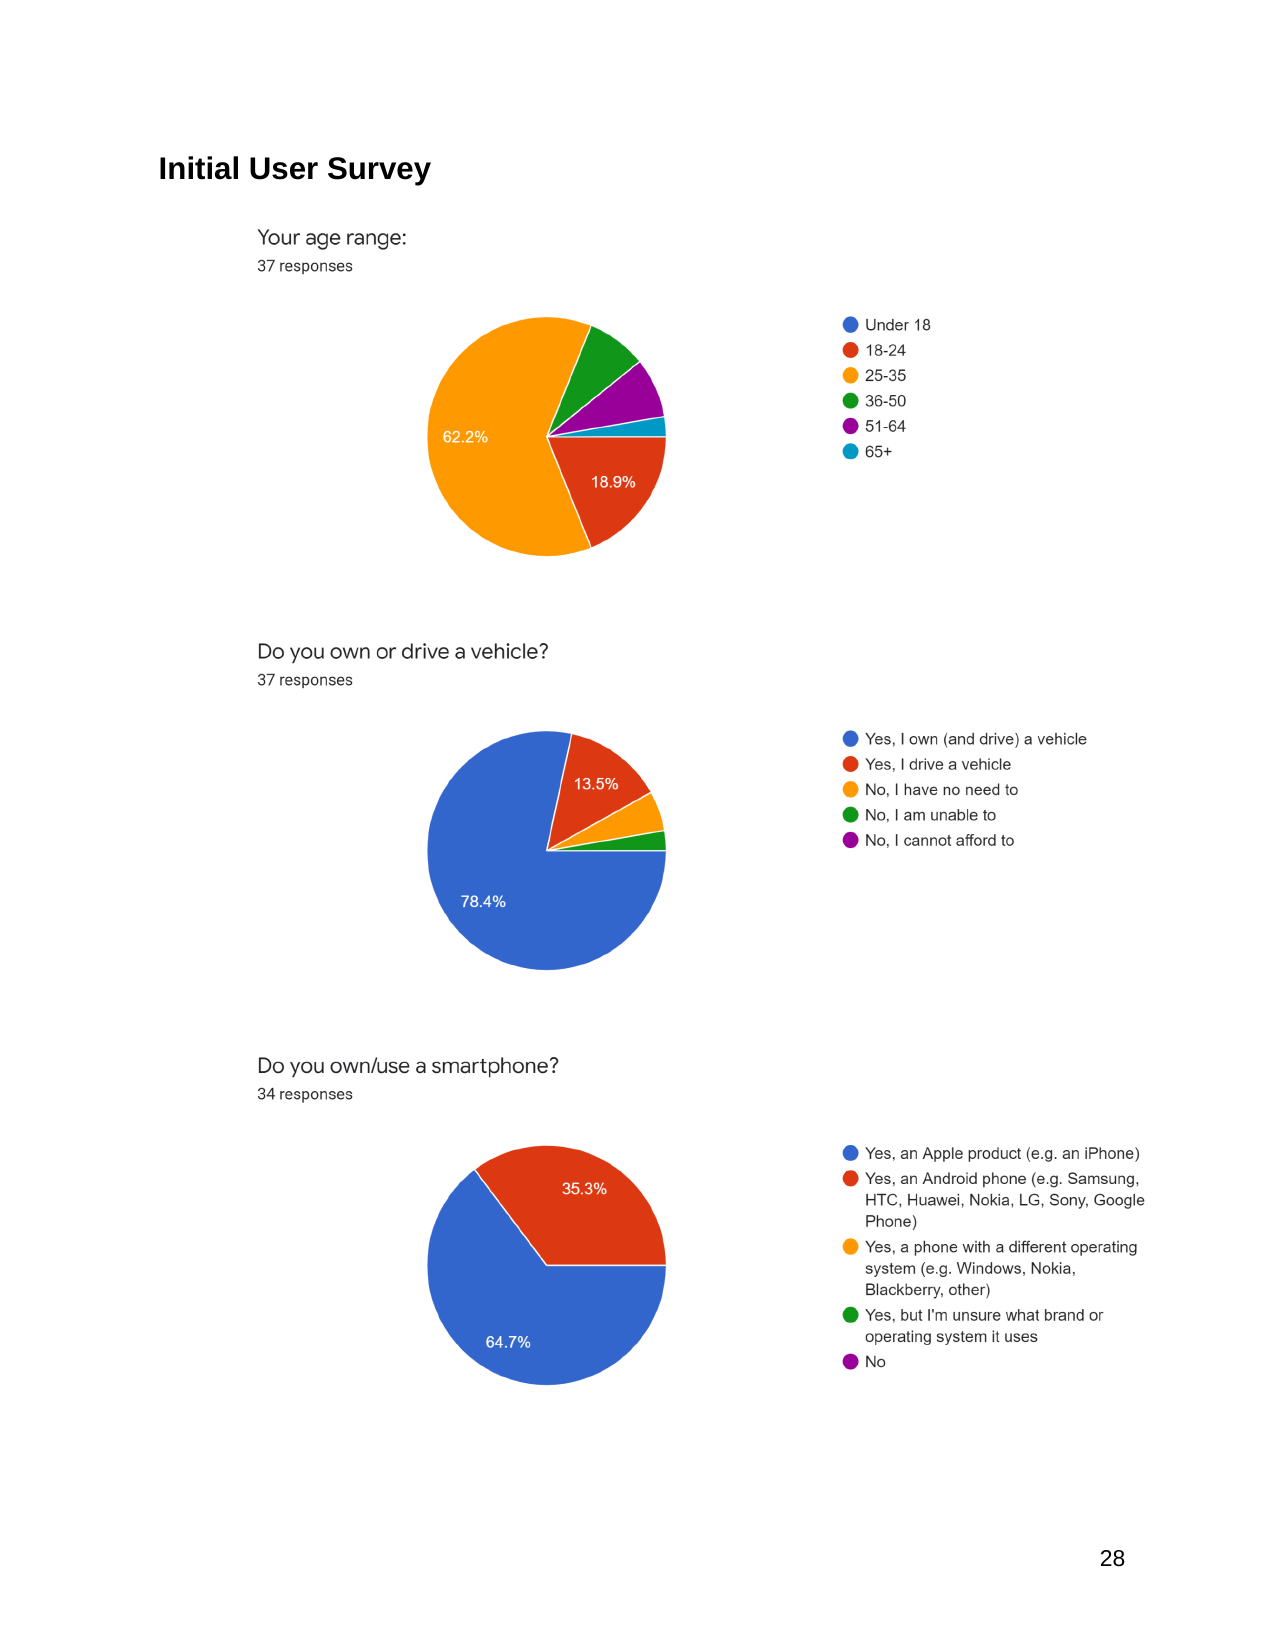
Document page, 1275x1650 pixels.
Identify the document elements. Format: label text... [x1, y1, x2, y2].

picture [225, 605, 1200, 1016]
text Initial User Survey [150, 150, 1125, 186]
picture [225, 1019, 1200, 1431]
picture [225, 191, 1200, 602]
